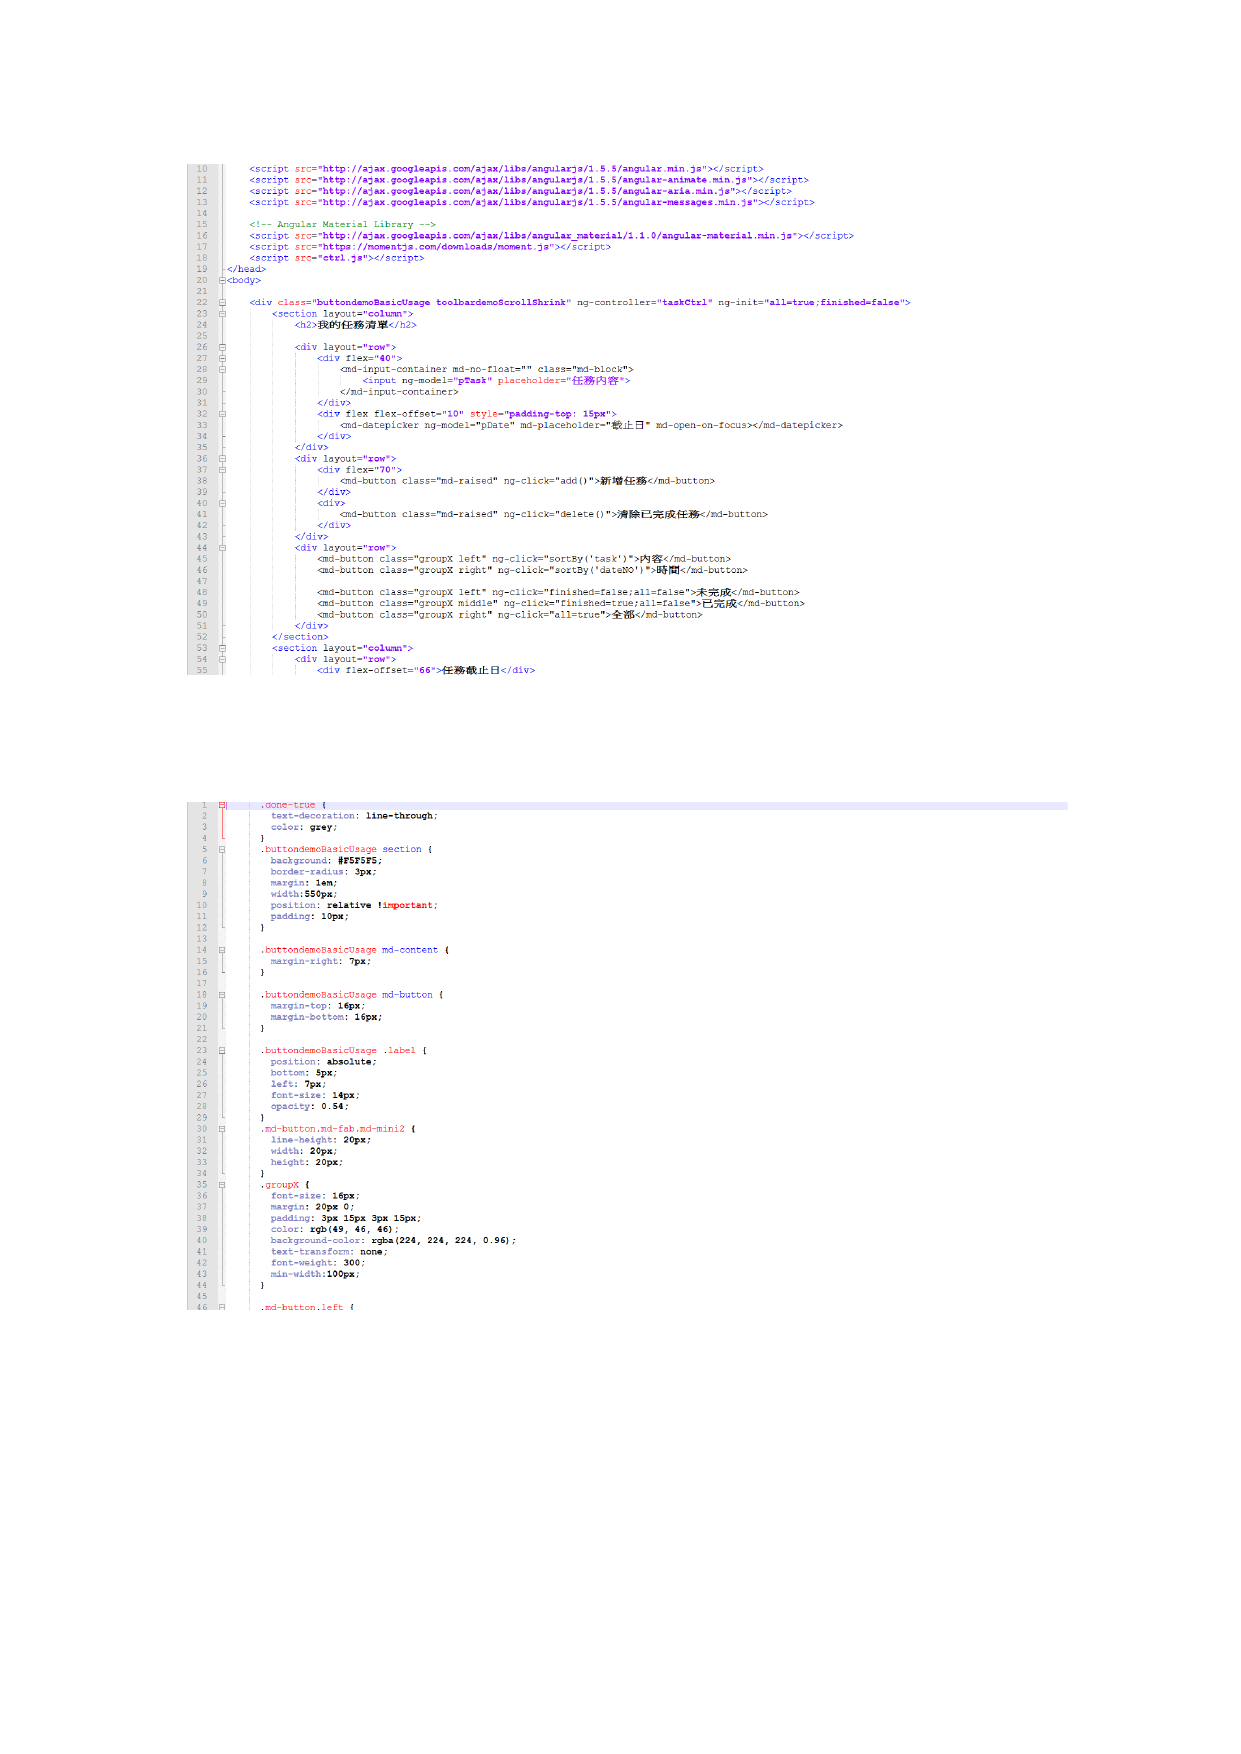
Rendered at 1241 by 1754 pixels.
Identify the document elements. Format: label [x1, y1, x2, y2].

picture [187, 164, 1058, 675]
picture [187, 802, 1068, 1310]
